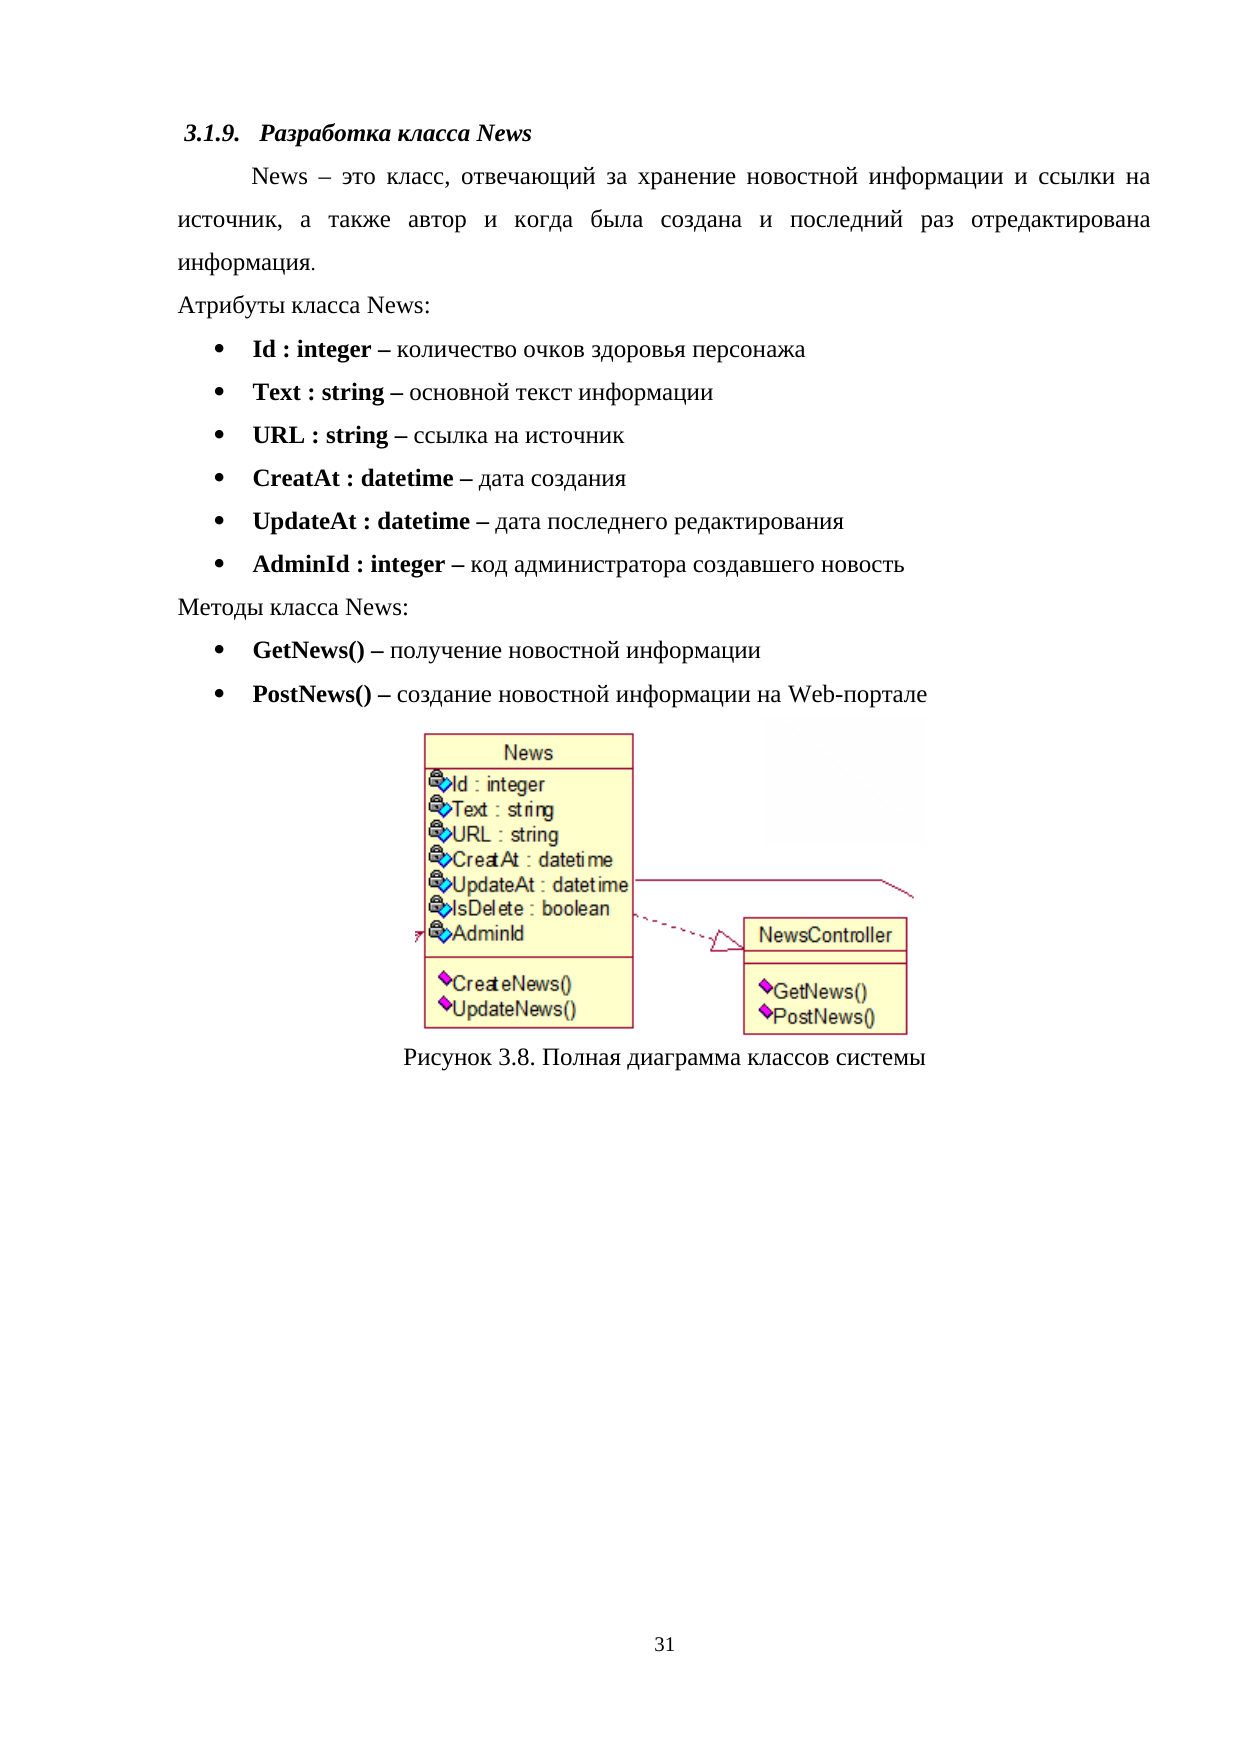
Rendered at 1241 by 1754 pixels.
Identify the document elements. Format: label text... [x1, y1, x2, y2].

list UpdateAt : datetime – дата последнего редактирования [215, 506, 1152, 535]
picture [415, 717, 925, 1043]
list CreatAt : datetime – дата создания [215, 463, 1152, 492]
text News – это класс, отвечающий за хранение новостной информации и ссылки на источник, а также автор и когда была создана и последний раз отредактирована информация. [177, 161, 1152, 276]
subtitle Разработка класса News [184, 118, 1152, 147]
list GetNews() – получение новостной информации [215, 636, 1152, 664]
text Рисунок 3.8. Полная диаграмма классов системы [177, 1042, 1152, 1071]
text Атрибуты класса News: [177, 291, 1152, 319]
list PostNews() – создание новостной информации на Web-портале [215, 679, 1152, 707]
list URL : string – ссылка на источник [215, 420, 1152, 449]
list Id : integer – количество очков здоровья персонажа [215, 334, 1152, 362]
text Методы класса News: [177, 592, 1152, 621]
list Text : string – основной текст информации [215, 377, 1152, 406]
list AdminId : integer – код администратора создавшего новость [215, 549, 1152, 578]
